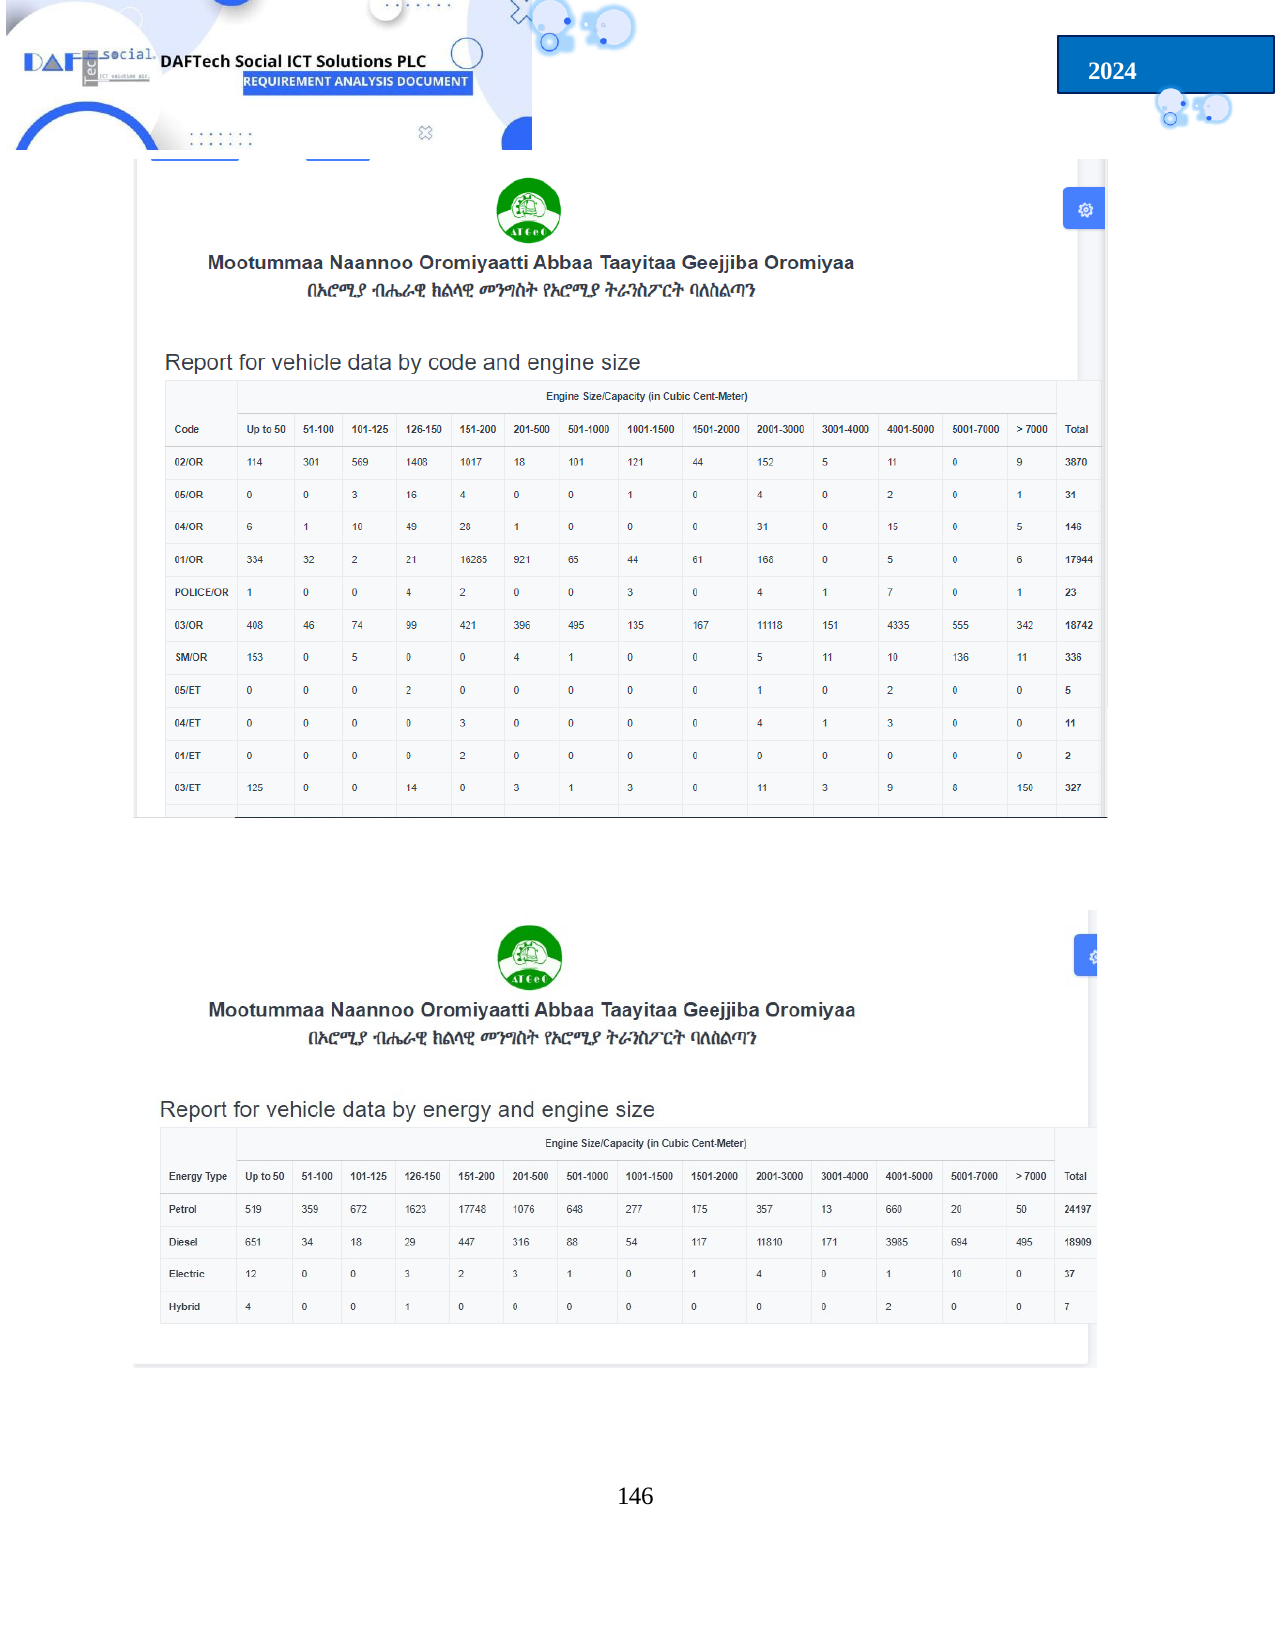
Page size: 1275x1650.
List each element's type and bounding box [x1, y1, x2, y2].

picture [1151, 66, 1235, 151]
picture [133, 159, 1108, 818]
picture [6, 0, 640, 150]
picture [133, 910, 1098, 1368]
